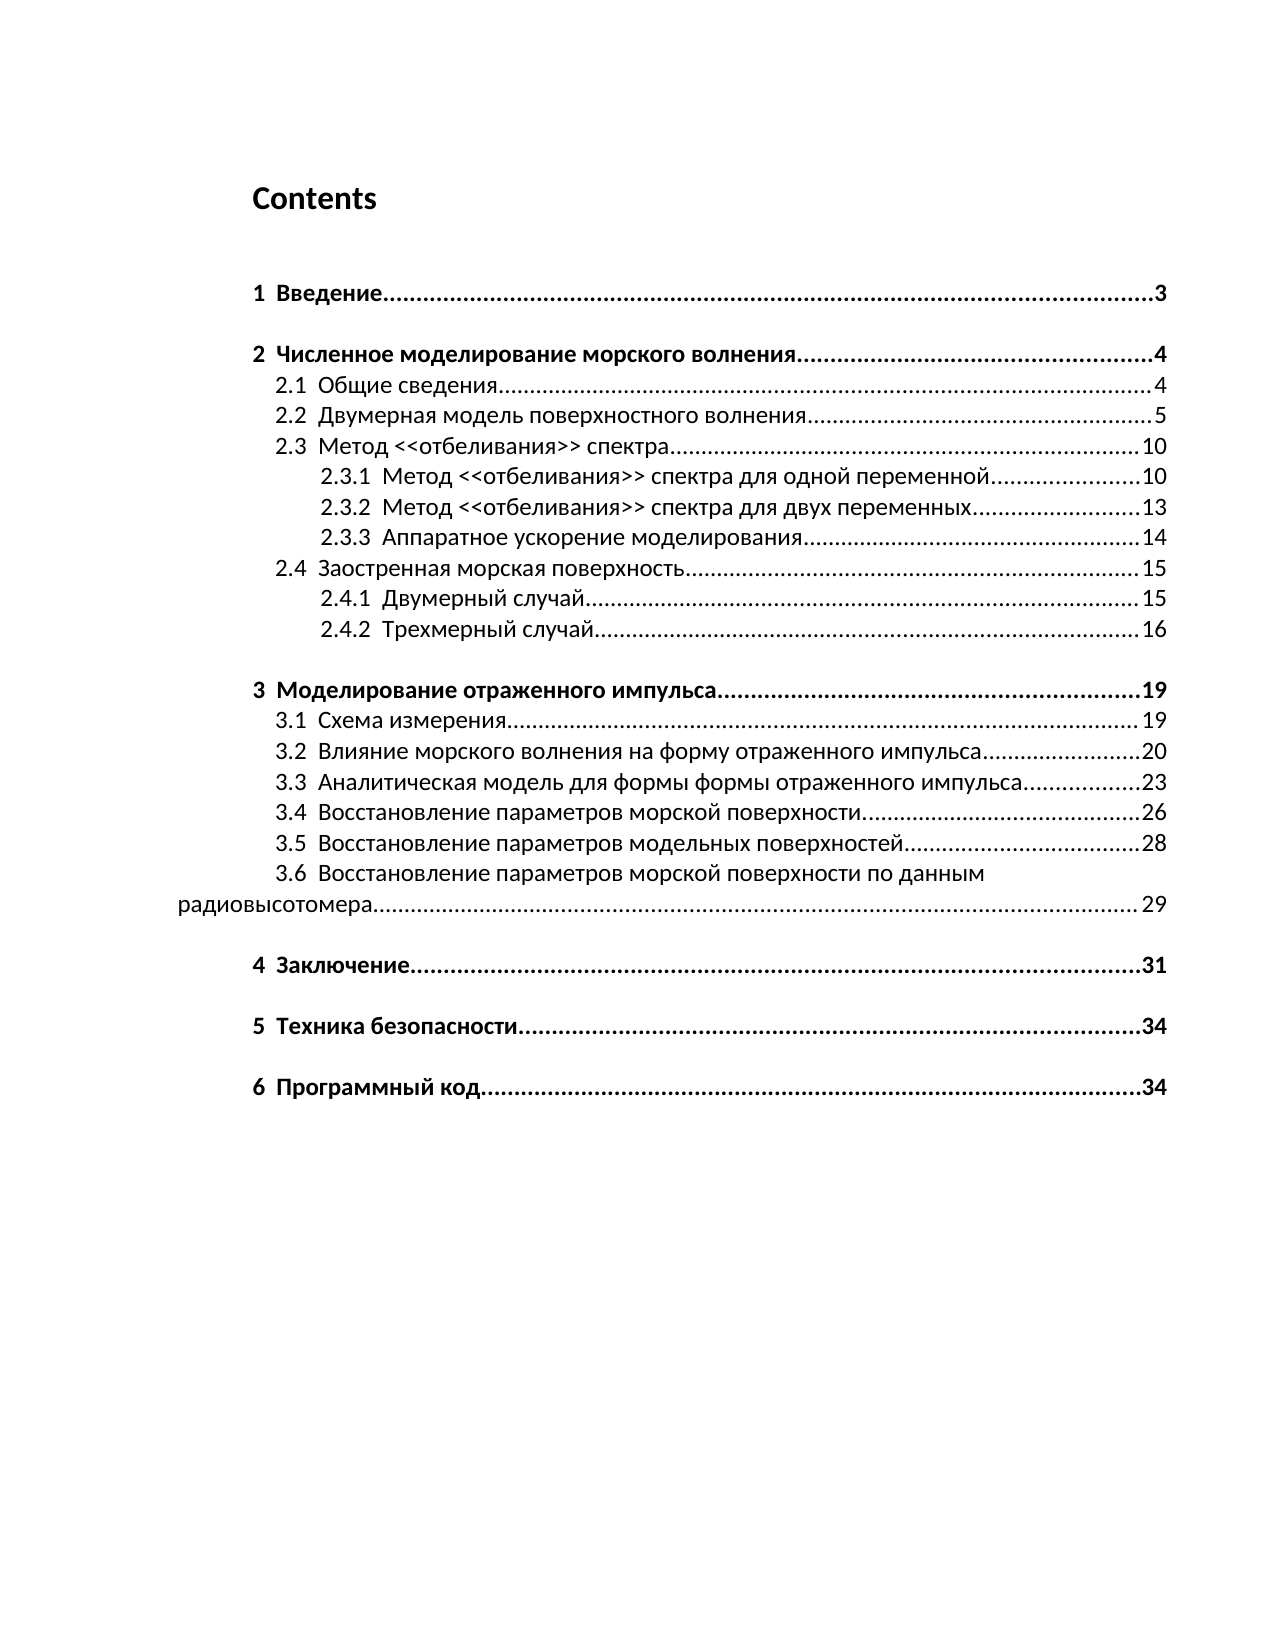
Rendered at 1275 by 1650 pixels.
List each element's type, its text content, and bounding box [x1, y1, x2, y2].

text 3.6 Восстановление параметров морской поверхности по данным радиовысотомера ?? [177, 857, 1186, 918]
text 3.4 Восстановление параметров морской поверхности. ?? [177, 796, 1186, 827]
text 3.5 Восстановление параметров модельных поверхностей ?? [177, 827, 1186, 857]
text 4 Заключение ?? [177, 949, 1186, 979]
text 3 Моделирование отраженного импульса ?? [177, 674, 1186, 705]
text 2.4.2 Трехмерный случай ?? [177, 613, 1186, 644]
text 2.1 Общие сведения ?? [177, 369, 1186, 399]
text 2.3 Метод <<отбеливания>> спектра ?? [177, 430, 1186, 461]
text 2.3.1 Метод <<отбеливания>> спектра для одной переменной ?? [177, 461, 1186, 491]
text 2 Численное моделирование морского волнения ?? [177, 338, 1186, 369]
text 2.3.3 Аппаратное ускорение моделирования ?? [177, 522, 1186, 552]
text 2.4.1 Двумерный случай ?? [177, 583, 1186, 613]
text 2.4 Заостренная морская поверхность ?? [177, 552, 1186, 583]
text 1 Введение ?? [177, 277, 1186, 308]
text 5 Техника безопасности ?? [177, 1010, 1186, 1040]
text 3.2 Влияние морского волнения на форму отраженного импульса ?? [177, 735, 1186, 766]
text 3.3 Аналитическая модель для формы формы отраженного импульса ?? [177, 766, 1186, 796]
text 2.3.2 Метод <<отбеливания>> спектра для двух переменных ?? [177, 491, 1186, 522]
text 3.1 Схема измерения ?? [177, 705, 1186, 735]
text 6 Программный код ?? [177, 1071, 1186, 1101]
text 2.2 Двумерная модель поверхностного волнения ?? [177, 399, 1186, 430]
text Contents [177, 177, 1186, 218]
